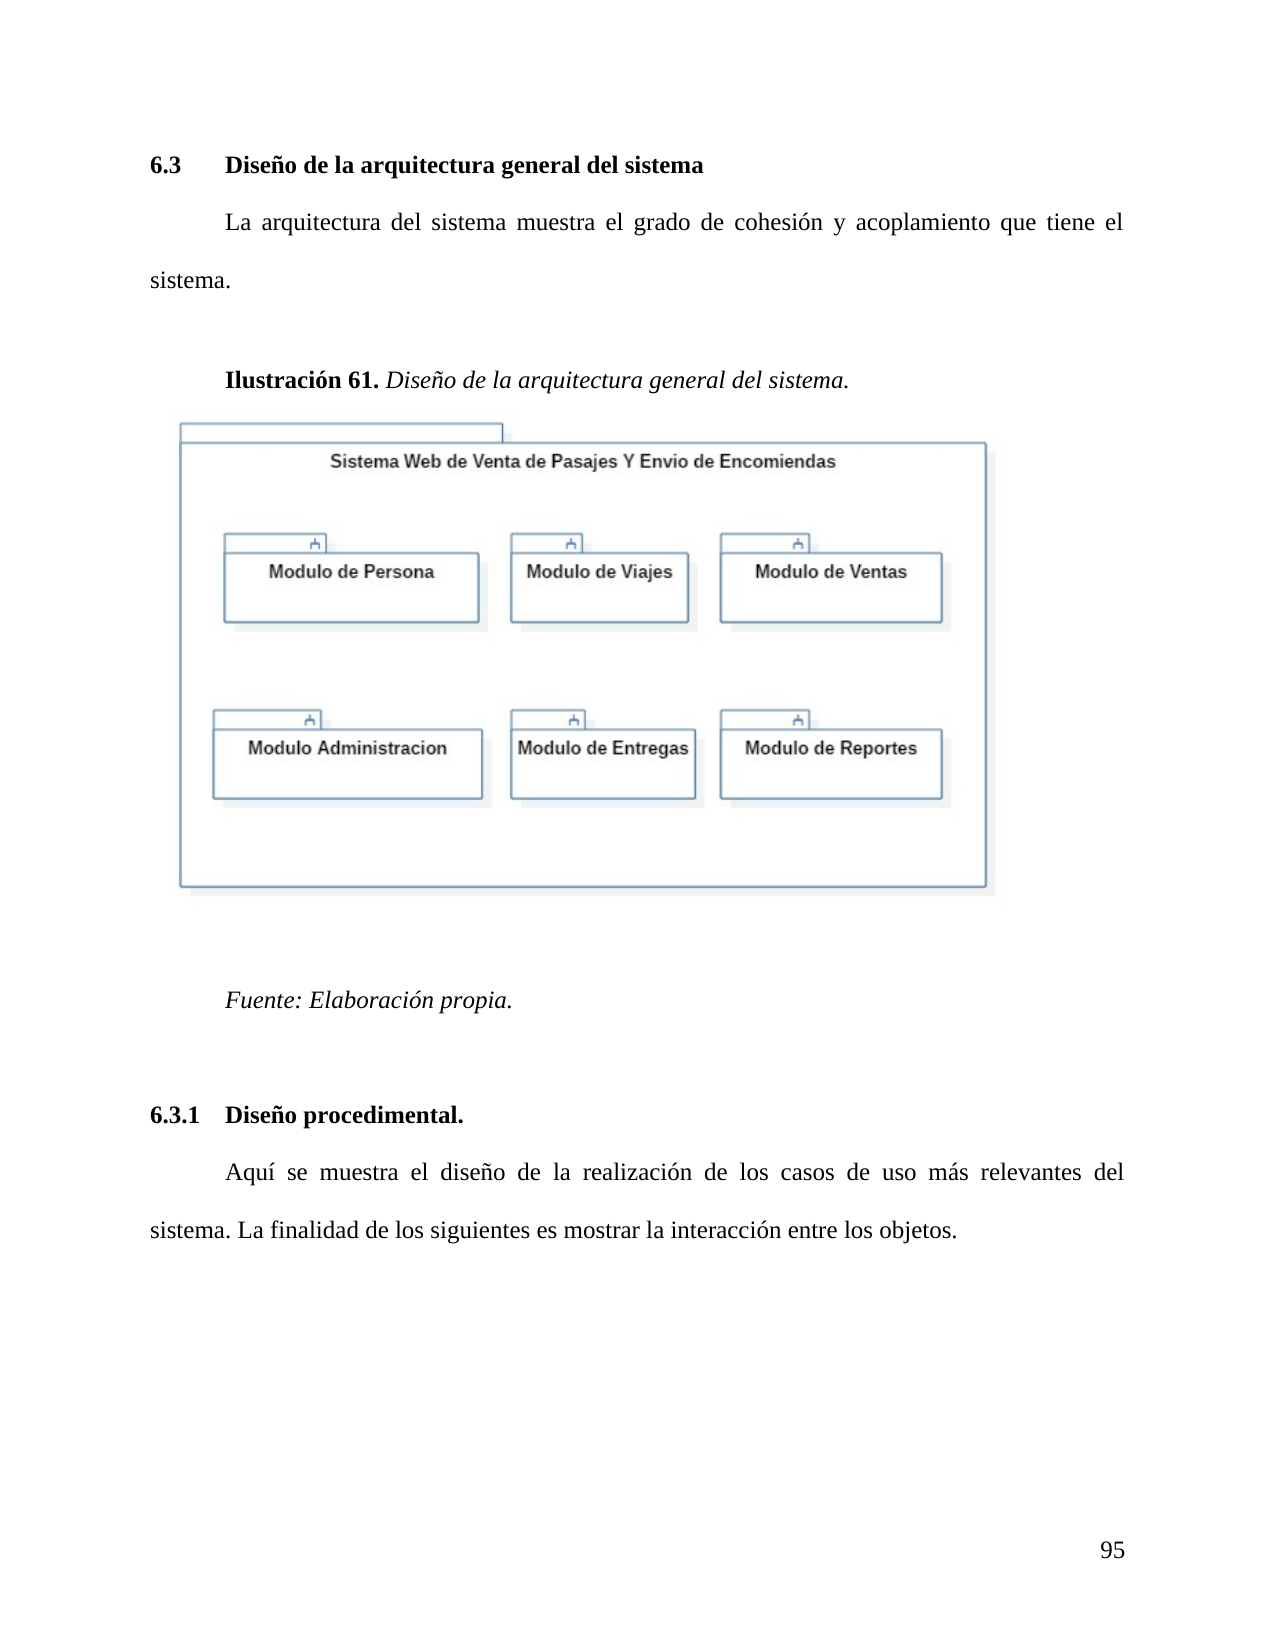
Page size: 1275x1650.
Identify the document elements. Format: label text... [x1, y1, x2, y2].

subtitle Diseño de la arquitectura general del sistema [150, 150, 1125, 179]
text La arquitectura del sistema muestra el grado de cohesión y acoplamiento que tiene el sistema. [150, 207, 1125, 294]
picture [167, 410, 1041, 942]
text Ilustración 61. Diseño de la arquitectura general del sistema. [150, 366, 1125, 394]
text Aquí se muestra el diseño de la realización de los casos de uso más relevantes del sistema. La finalidad de los siguientes es mostrar la interacción entre los objetos. [150, 1157, 1125, 1243]
subtitle Diseño procedimental. [150, 1100, 1125, 1128]
